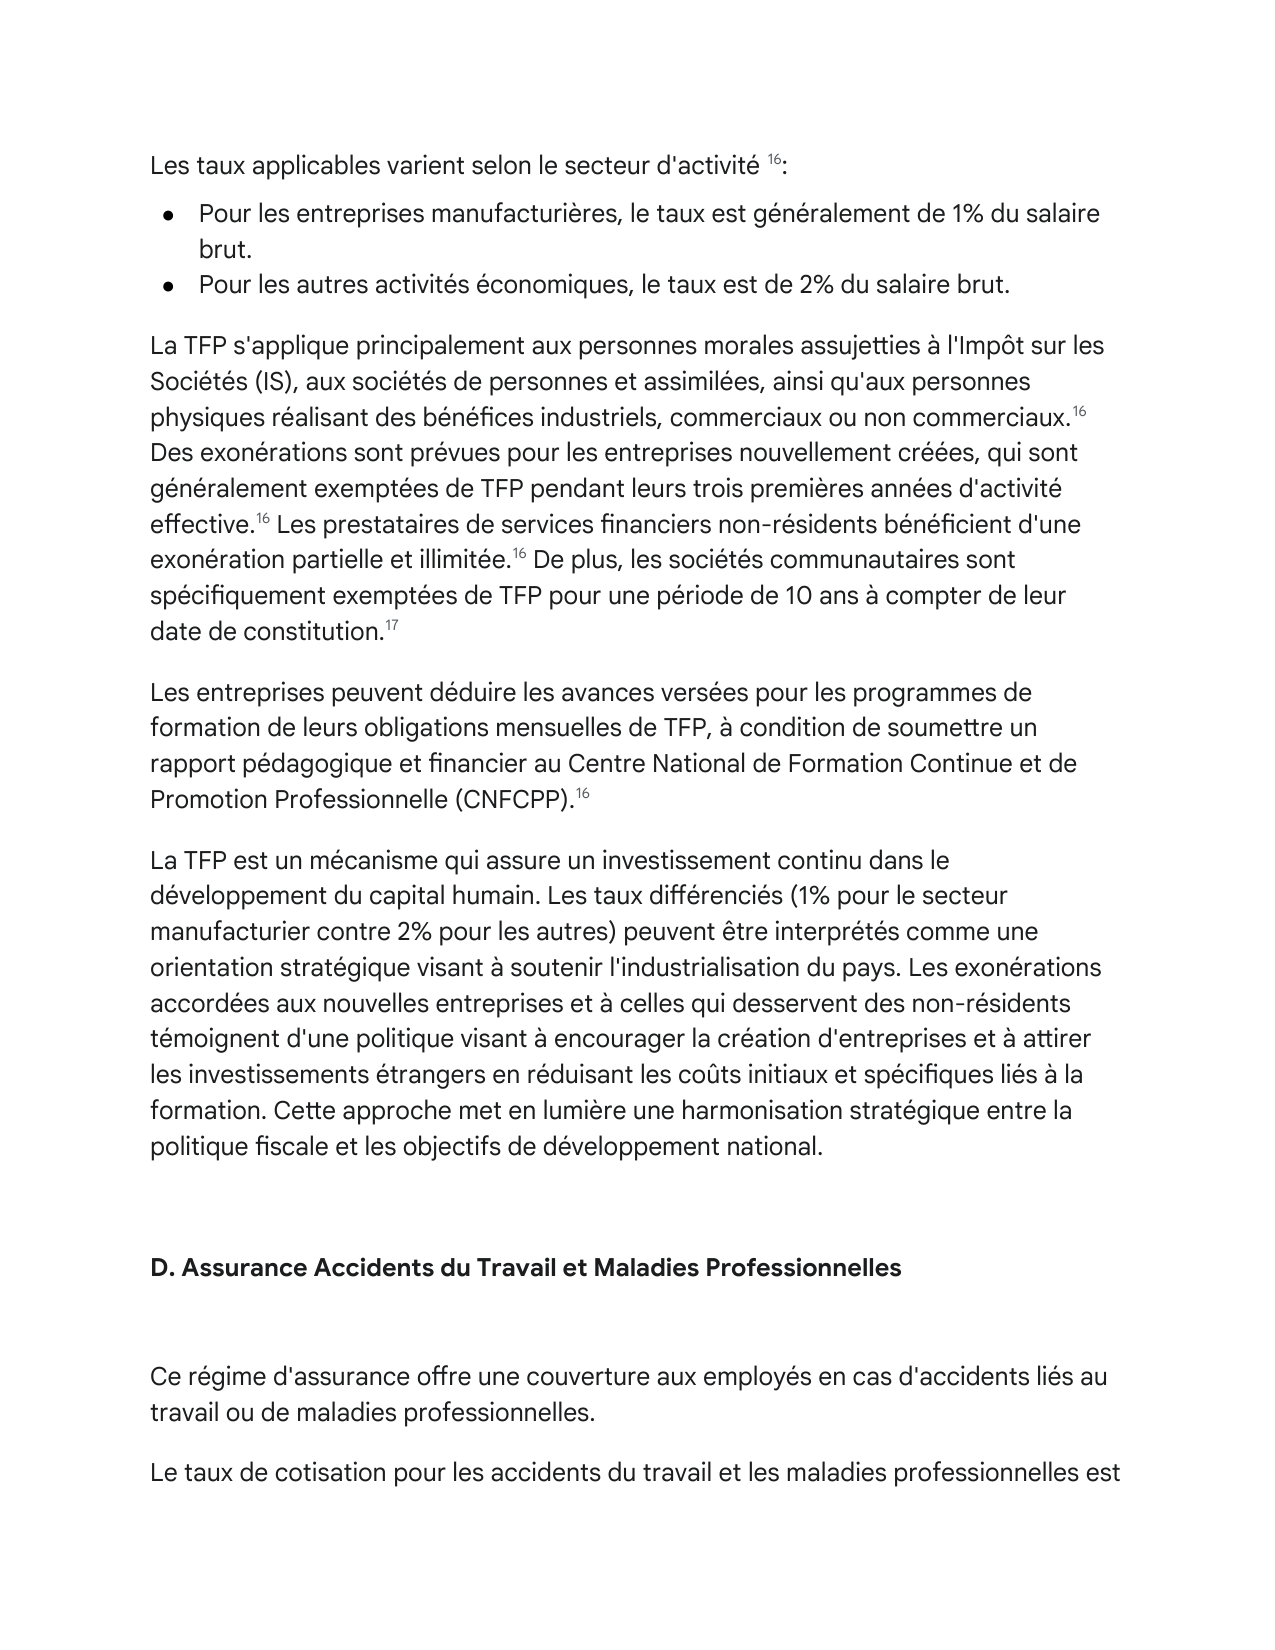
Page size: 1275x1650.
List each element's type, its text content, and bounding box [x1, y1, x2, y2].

text La TFP est un mécanisme qui assure un investissement continu dans le développement du capital humain. Les taux différenciés (1% pour le secteur manufacturier contre 2% pour les autres) peuvent être interprétés comme une orientation stratégique visant à soutenir l'industrialisation du pays. Les exonérations accordées aux nouvelles entreprises et à celles qui desservent des non-résidents témoignent d'une politique visant à encourager la création d'entreprises et à attirer les investissements étrangers en réduisant les coûts initiaux et spécifiques liés à la formation. Cette approche met en lumière une harmonisation stratégique entre la politique fiscale et les objectifs de développement national. [150, 845, 1125, 1162]
text La TFP s'applique principalement aux personnes morales assujetties à l'Impôt sur les Sociétés (IS), aux sociétés de personnes et assimilées, ainsi qu'aux personnes physiques réalisant des bénéfices industriels, commerciaux ou non commerciaux.16 Des exonérations sont prévues pour les entreprises nouvellement créées, qui sont généralement exemptées de TFP pendant leurs trois premières années d'activité effective.16 Les prestataires de services financiers non-résidents bénéficient d'une exonération partielle et illimitée.16 De plus, les sociétés communautaires sont spécifiquement exemptées de TFP pour une période de 10 ans à compter de leur date de constitution.17 [150, 330, 1125, 648]
text Les entreprises peuvent déduire les avances versées pour les programmes de formation de leurs obligations mensuelles de TFP, à condition de soumettre un rapport pédagogique et financier au Centre National de Formation Continue et de Promotion Professionnelle (CNFCPP).16 [150, 677, 1125, 816]
text Ce régime d'assurance offre une couverture aux employés en cas d'accidents liés au travail ou de maladies professionnelles. [150, 1361, 1125, 1428]
text Les taux applicables varient selon le secteur d'activité 16: [150, 150, 1125, 181]
subtitle D. Assurance Accidents du Travail et Maladies Professionnelles [150, 1252, 1125, 1283]
list Pour les autres activités économiques, le taux est de 2% du salaire brut. [161, 270, 1125, 301]
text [150, 1458, 1125, 1489]
list Pour les entreprises manufacturières, le taux est généralement de 1% du salaire brut. [161, 198, 1125, 265]
